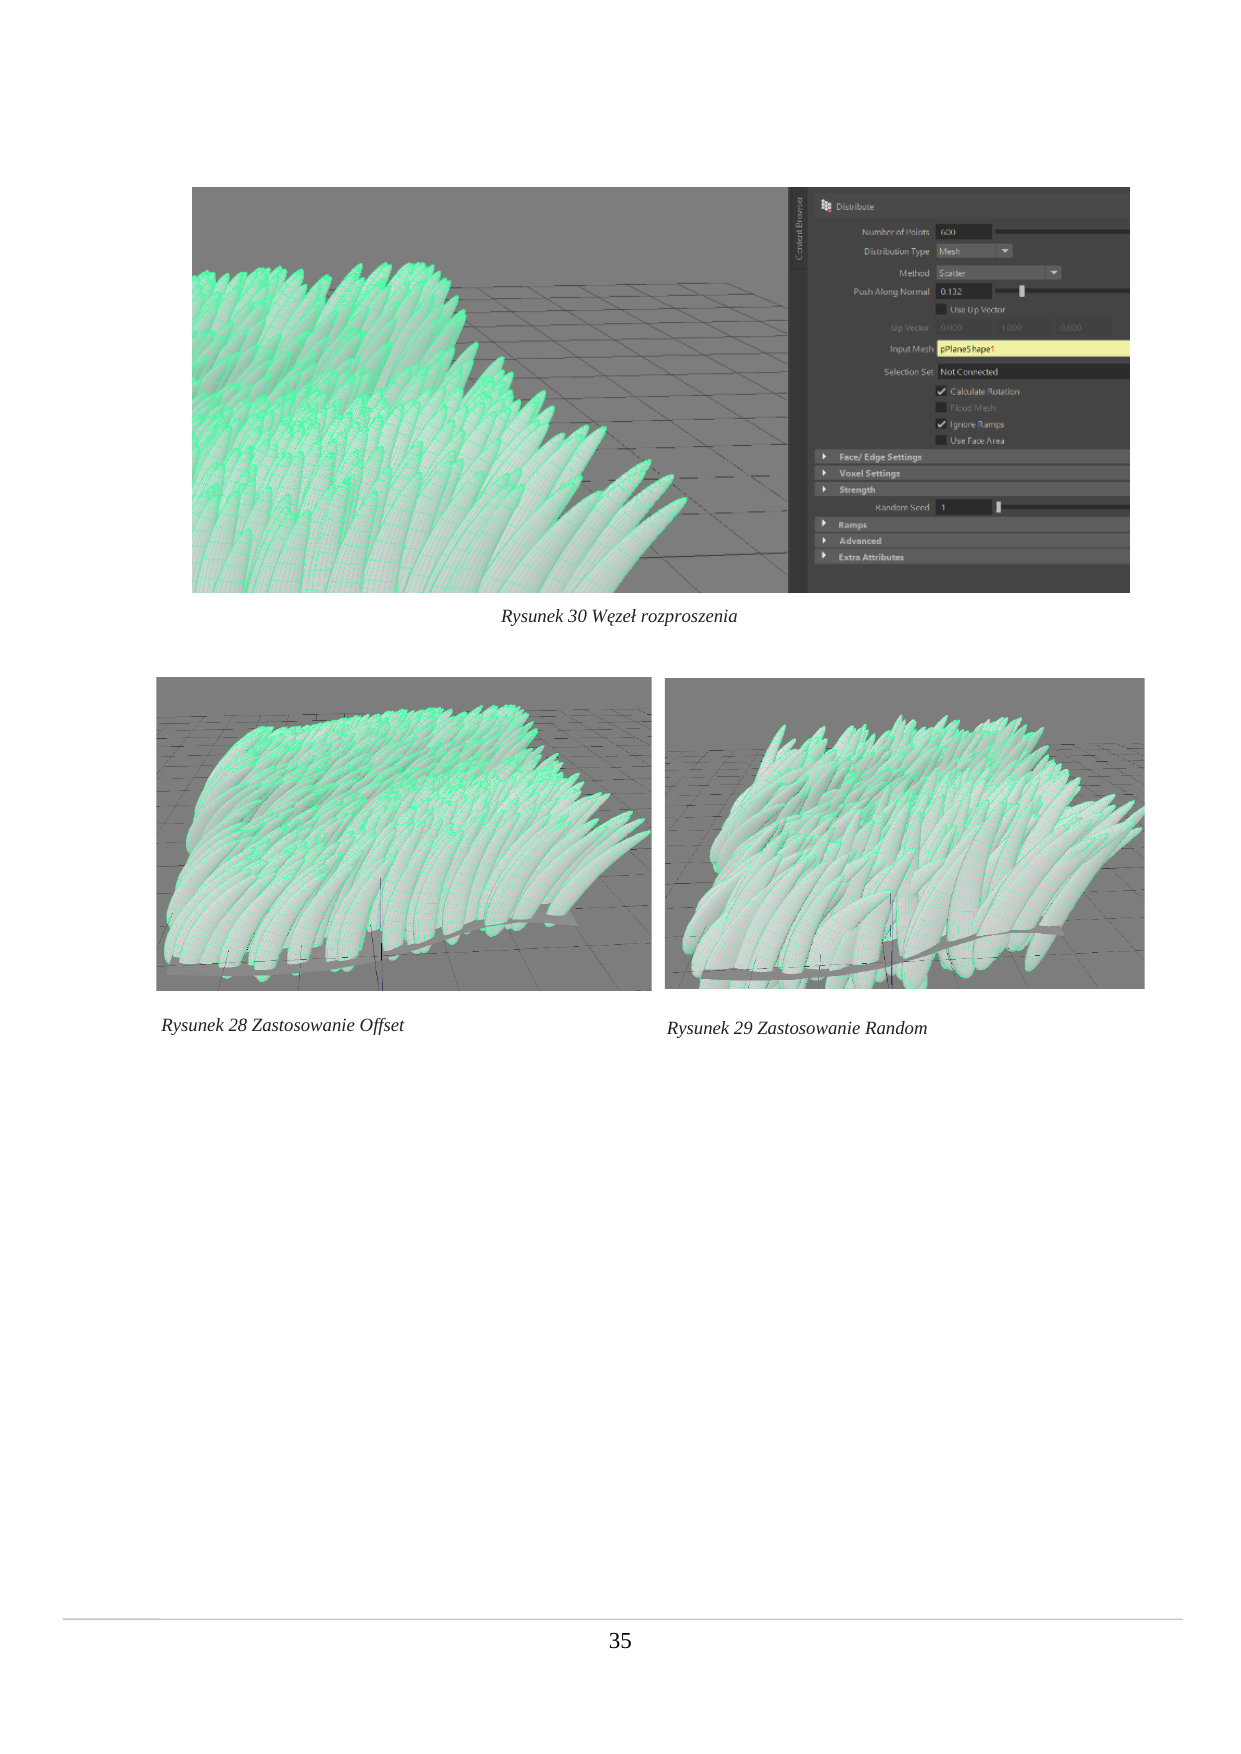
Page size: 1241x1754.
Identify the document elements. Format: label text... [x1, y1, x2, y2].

picture [663, 678, 1145, 988]
picture [154, 677, 651, 990]
picture [192, 187, 1130, 593]
